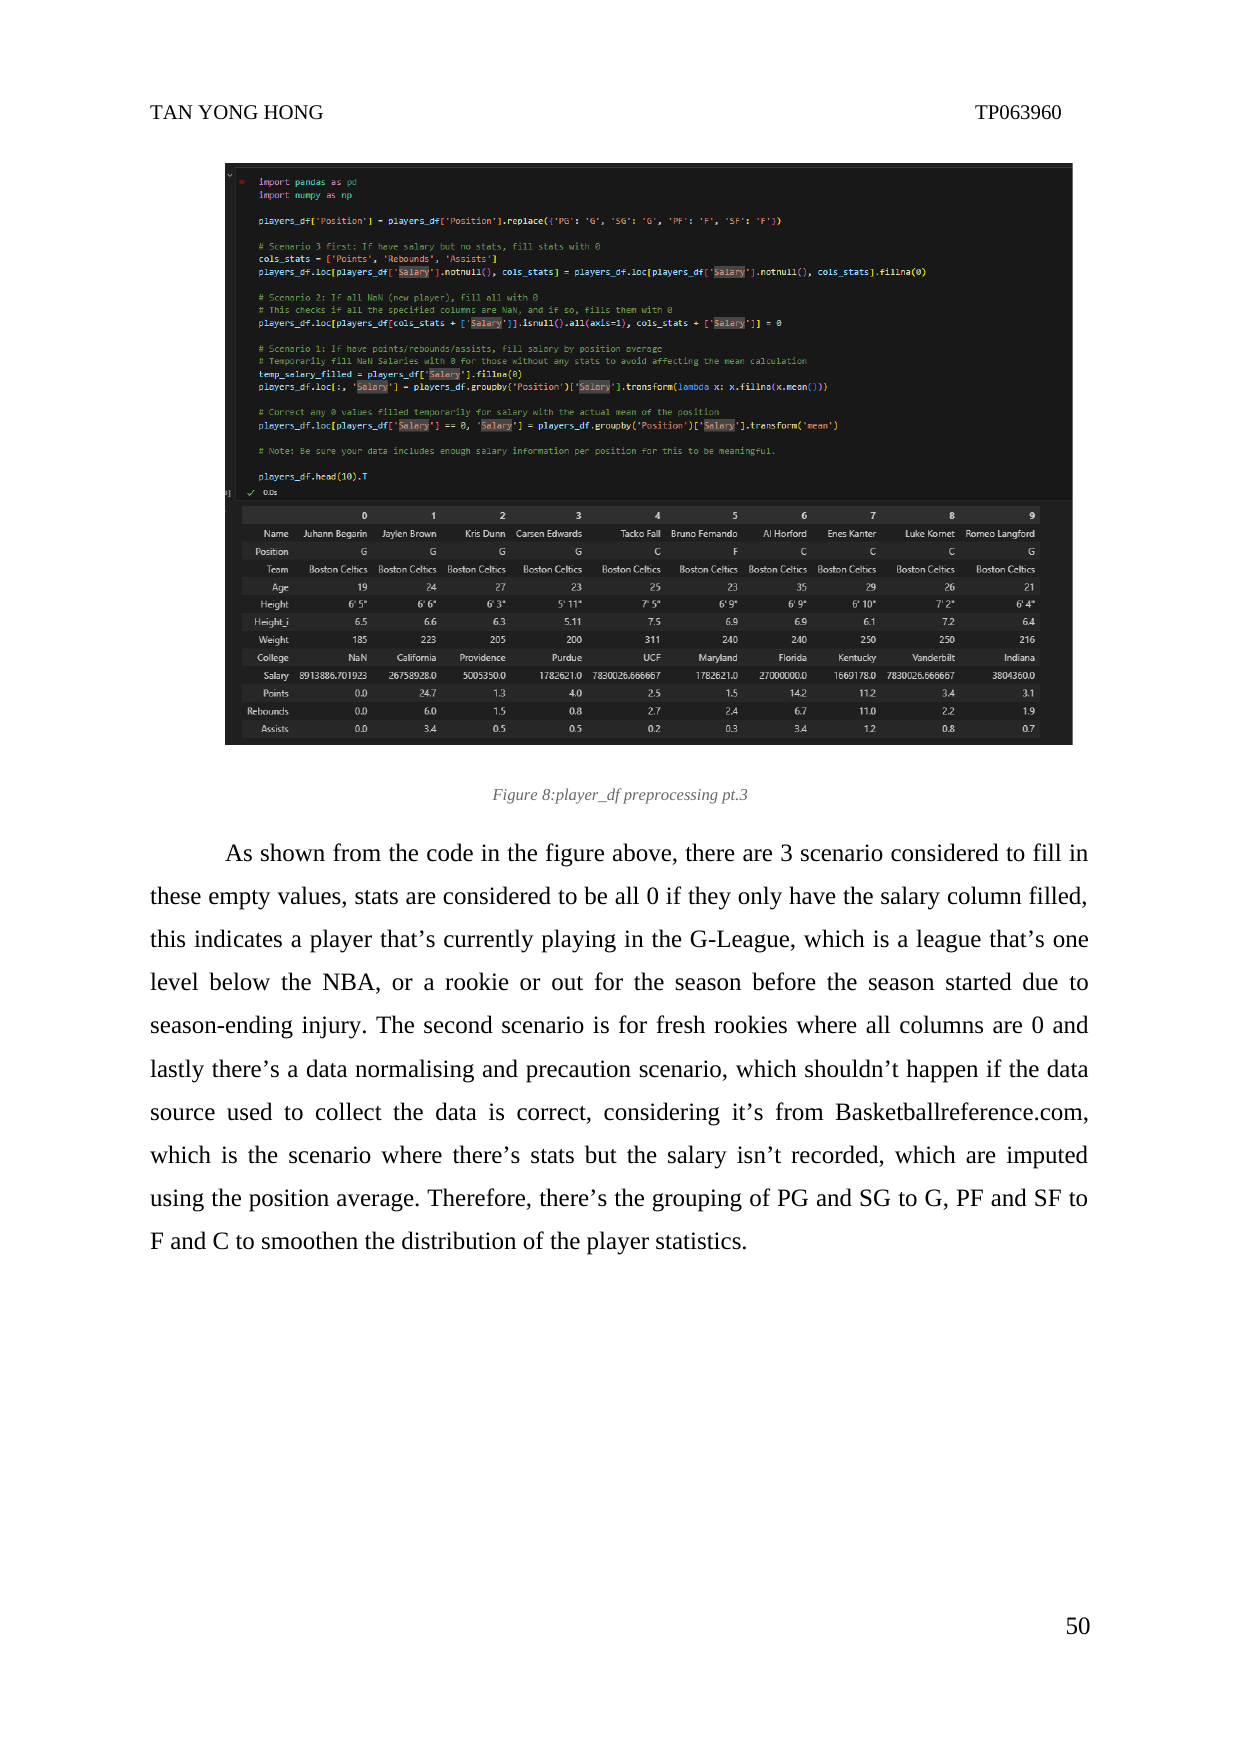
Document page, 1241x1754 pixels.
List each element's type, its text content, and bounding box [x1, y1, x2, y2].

picture [225, 163, 1073, 745]
text As shown from the code in the figure above, there are 3 scenario considered to fill in these empty values, stats are considered to be all 0 if they only have the salary column filled, this indicates a player that’s currently playing in the G-League, which is a league that’s one level below the NBA, or a rookie or out for the season before the season started due to season-ending injury. The second scenario is for fresh rookies where all columns are 0 and lastly there’s a data normalising and precaution scenario, which shouldn’t happen if the data source used to collect the data is correct, considering it’s from Basketballreference.com, which is the scenario where there’s stats but the salary isn’t recorded, which are imputed using the position average. Therefore, there’s the grouping of PG and SG to G, PF and SF to F and C to smoothen the distribution of the player statistics. [150, 838, 1090, 1255]
subtitle Figure 8:player_df preprocessing pt.3 [150, 784, 1090, 803]
